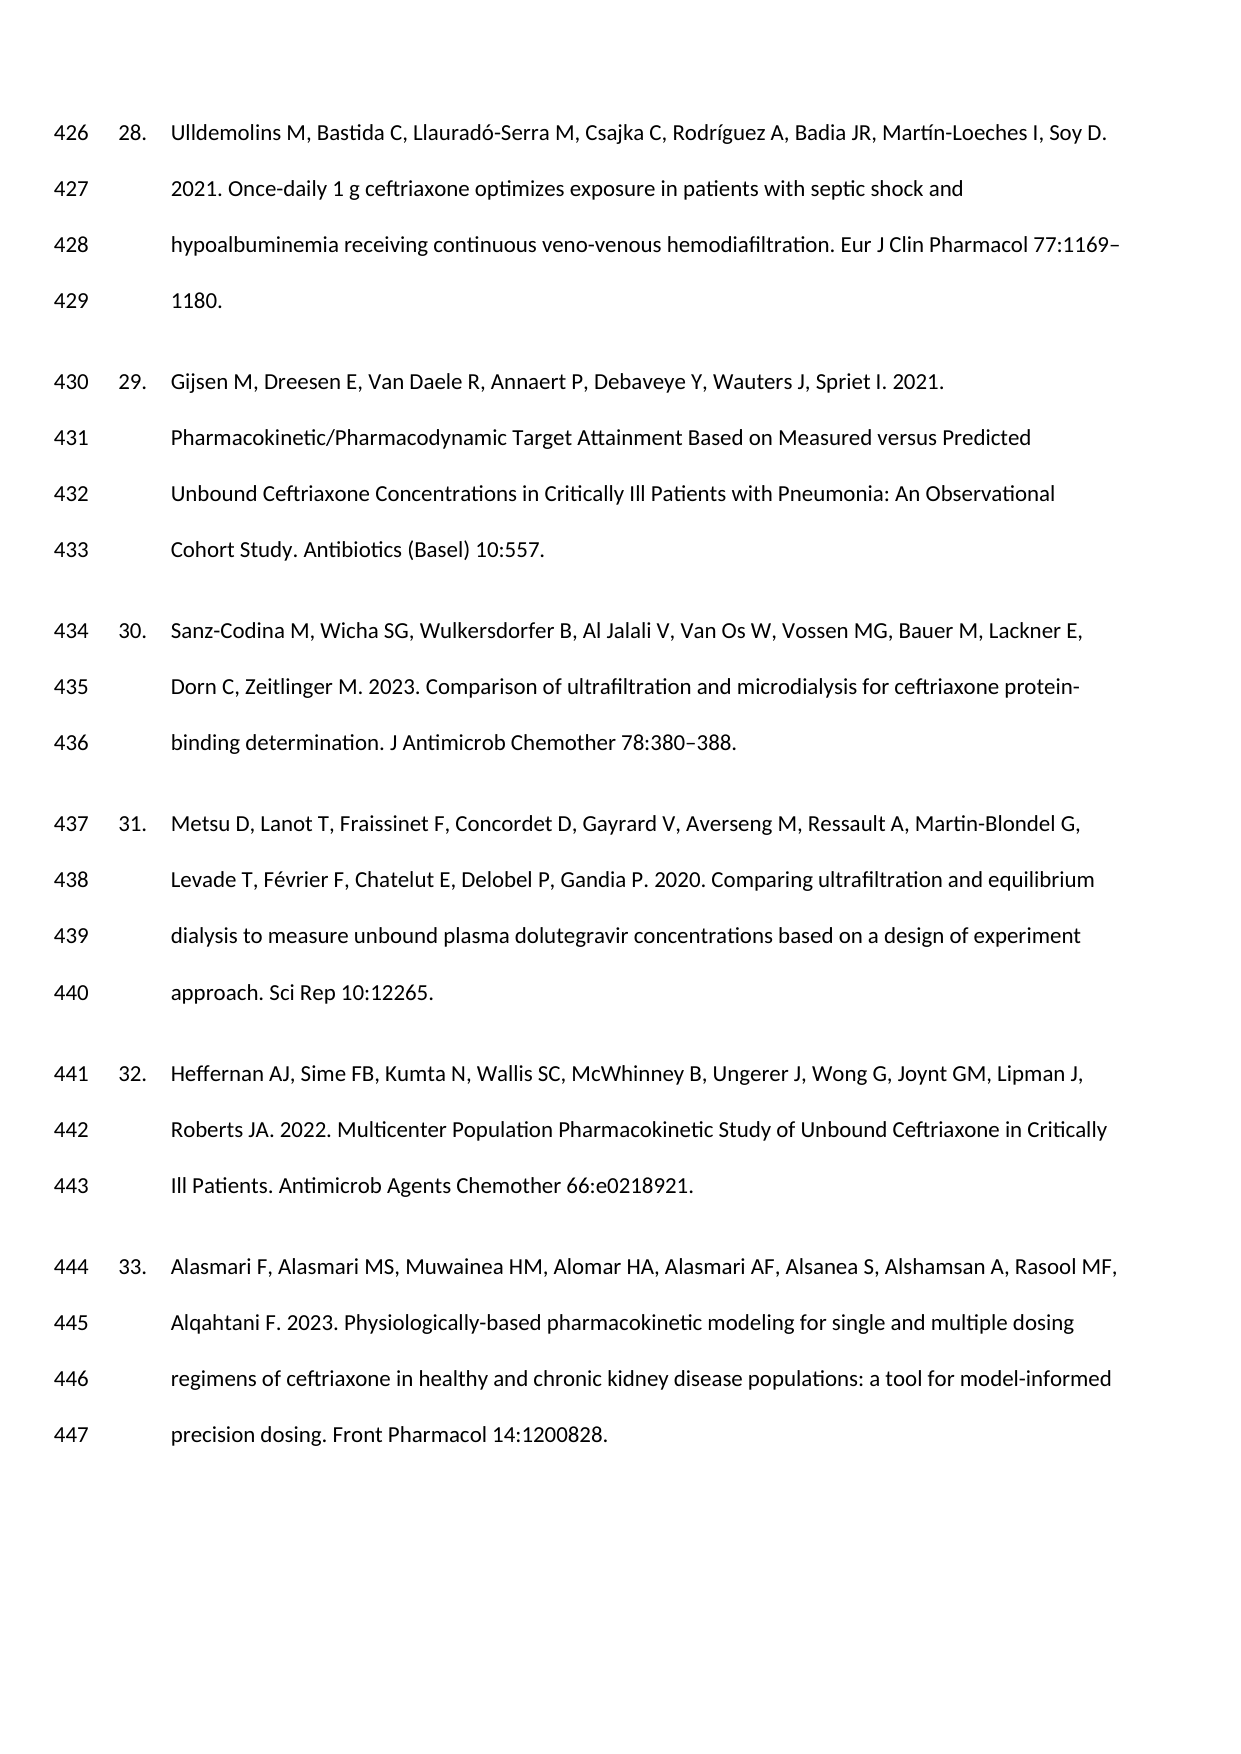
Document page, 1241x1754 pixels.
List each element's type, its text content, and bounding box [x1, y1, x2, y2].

text 28. Ulldemolins M, Bastida C, Llauradó-Serra M, Csajka C, Rodríguez A, Badia JR, Martín-Loeches I, Soy D. 2021. Once-daily 1 g ceftriaxone optimizes exposure in patients with septic shock and hypoalbuminemia receiving continuous veno-venous hemodiafiltration. Eur J Clin Pharmacol 77:1169–1180. [118, 118, 1122, 314]
text 29. Gijsen M, Dreesen E, Van Daele R, Annaert P, Debaveye Y, Wauters J, Spriet I. 2021. Pharmacokinetic/Pharmacodynamic Target Attainment Based on Measured versus Predicted Unbound Ceftriaxone Concentrations in Critically Ill Patients with Pneumonia: An Observational Cohort Study. Antibiotics (Basel) 10:557. [118, 367, 1122, 563]
text 31. Metsu D, Lanot T, Fraissinet F, Concordet D, Gayrard V, Averseng M, Ressault A, Martin-Blondel G, Levade T, Février F, Chatelut E, Delobel P, Gandia P. 2020. Comparing ultrafiltration and equilibrium dialysis to measure unbound plasma dolutegravir concentrations based on a design of experiment approach. Sci Rep 10:12265. [118, 809, 1122, 1006]
text 30. Sanz-Codina M, Wicha SG, Wulkersdorfer B, Al Jalali V, Van Os W, Vossen MG, Bauer M, Lackner E, Dorn C, Zeitlinger M. 2023. Comparison of ultrafiltration and microdialysis for ceftriaxone protein-binding determination. J Antimicrob Chemother 78:380–388. [118, 616, 1122, 757]
text 32. Heffernan AJ, Sime FB, Kumta N, Wallis SC, McWhinney B, Ungerer J, Wong G, Joynt GM, Lipman J, Roberts JA. 2022. Multicenter Population Pharmacokinetic Study of Unbound Ceftriaxone in Critically Ill Patients. Antimicrob Agents Chemother 66:e0218921. [118, 1059, 1122, 1199]
text 33. Alasmari F, Alasmari MS, Muwainea HM, Alomar HA, Alasmari AF, Alsanea S, Alshamsan A, Rasool MF, Alqahtani F. 2023. Physiologically-based pharmacokinetic modeling for single and multiple dosing regimens of ceftriaxone in healthy and chronic kidney disease populations: a tool for model-informed precision dosing. Front Pharmacol 14:1200828. [118, 1252, 1122, 1448]
